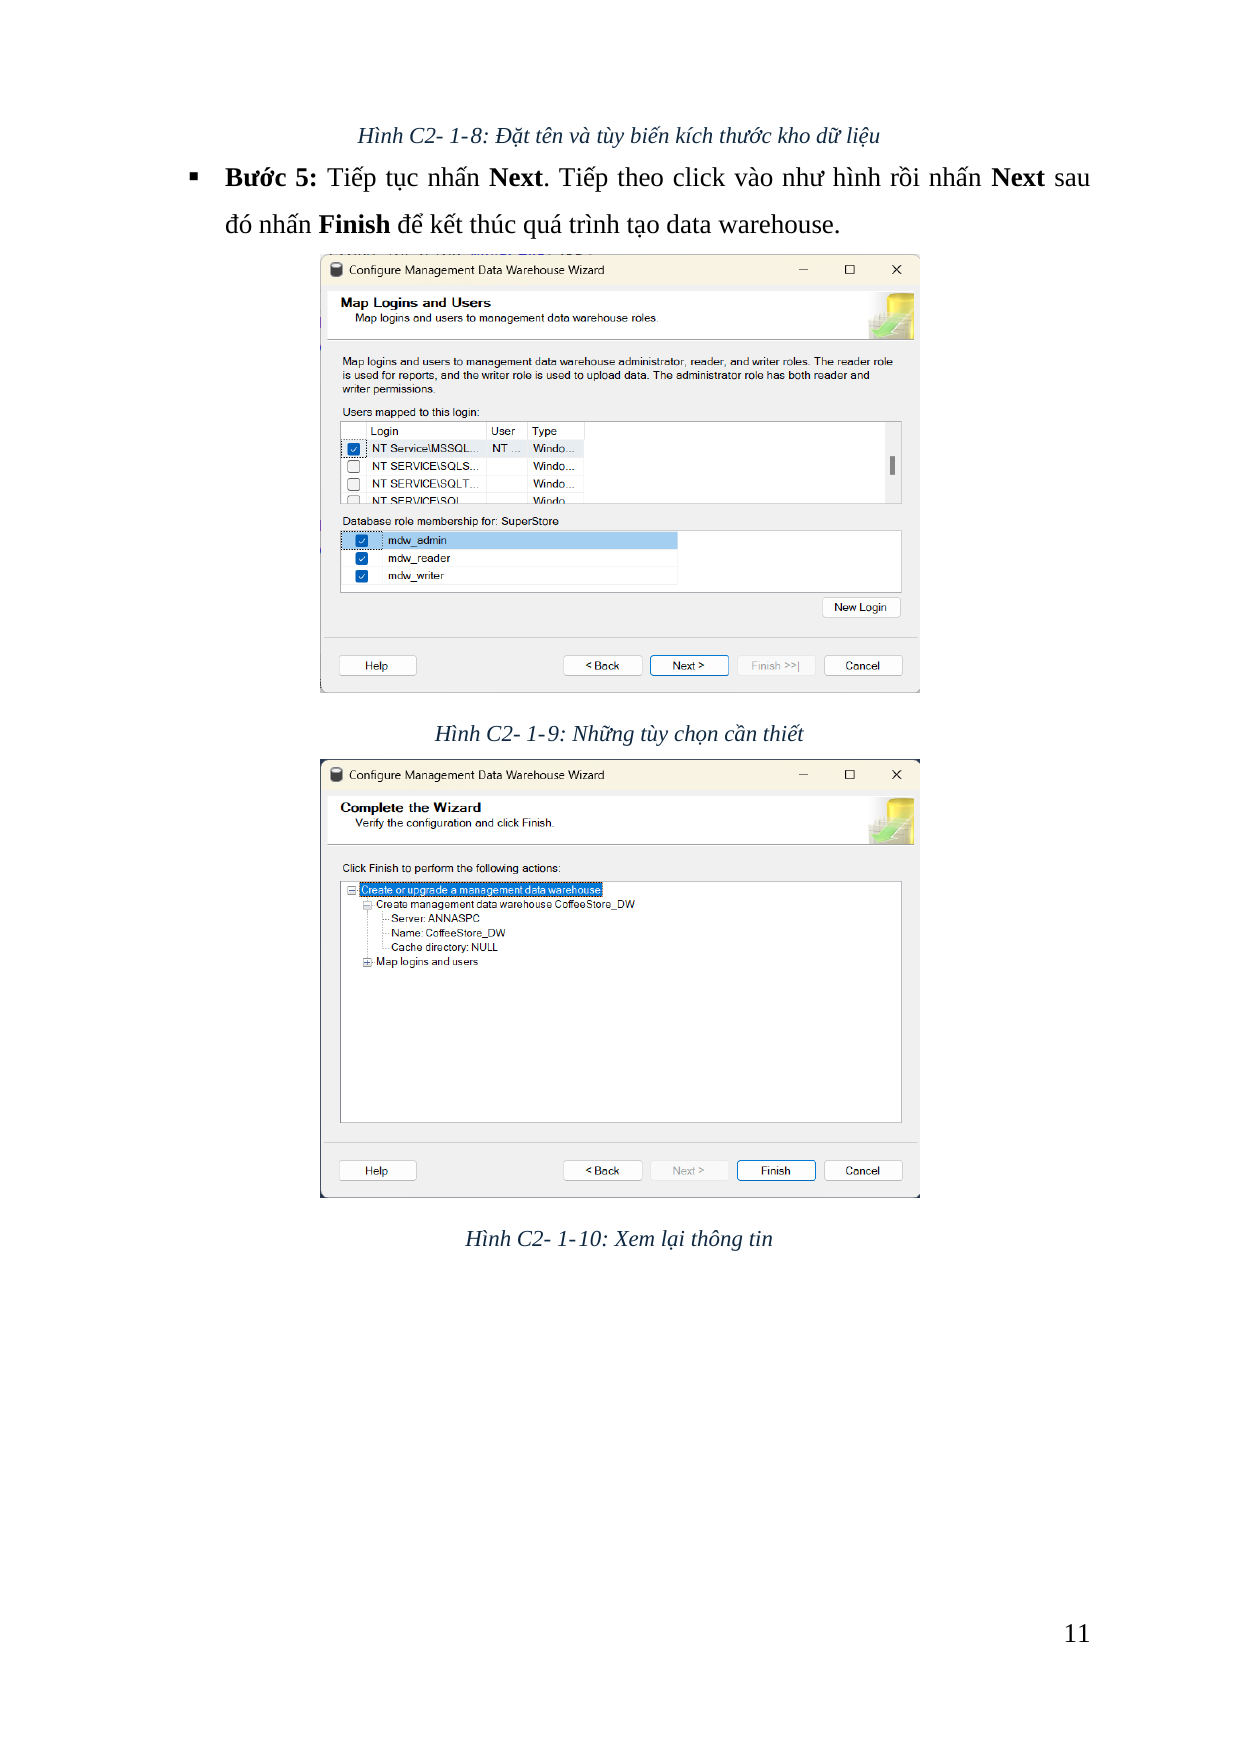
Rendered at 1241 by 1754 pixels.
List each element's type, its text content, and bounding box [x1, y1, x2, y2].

picture [320, 759, 920, 1198]
picture [320, 254, 920, 693]
text Hình C2- 1-10: Xem lại thông tin [150, 1225, 1090, 1252]
text Hình C2- 1-9: Những tùy chọn cần thiết [150, 720, 1090, 747]
text Hình C2- 1-8: Đặt tên và tùy biến kích thước kho dữ liệu [150, 122, 1090, 148]
list Bước 5: Tiếp tục nhấn Next. Tiếp theo click vào như hình rồi nhấn Next sau đó nhấn Finish để kết thúc quá trình tạo data warehouse. [187, 161, 1090, 239]
